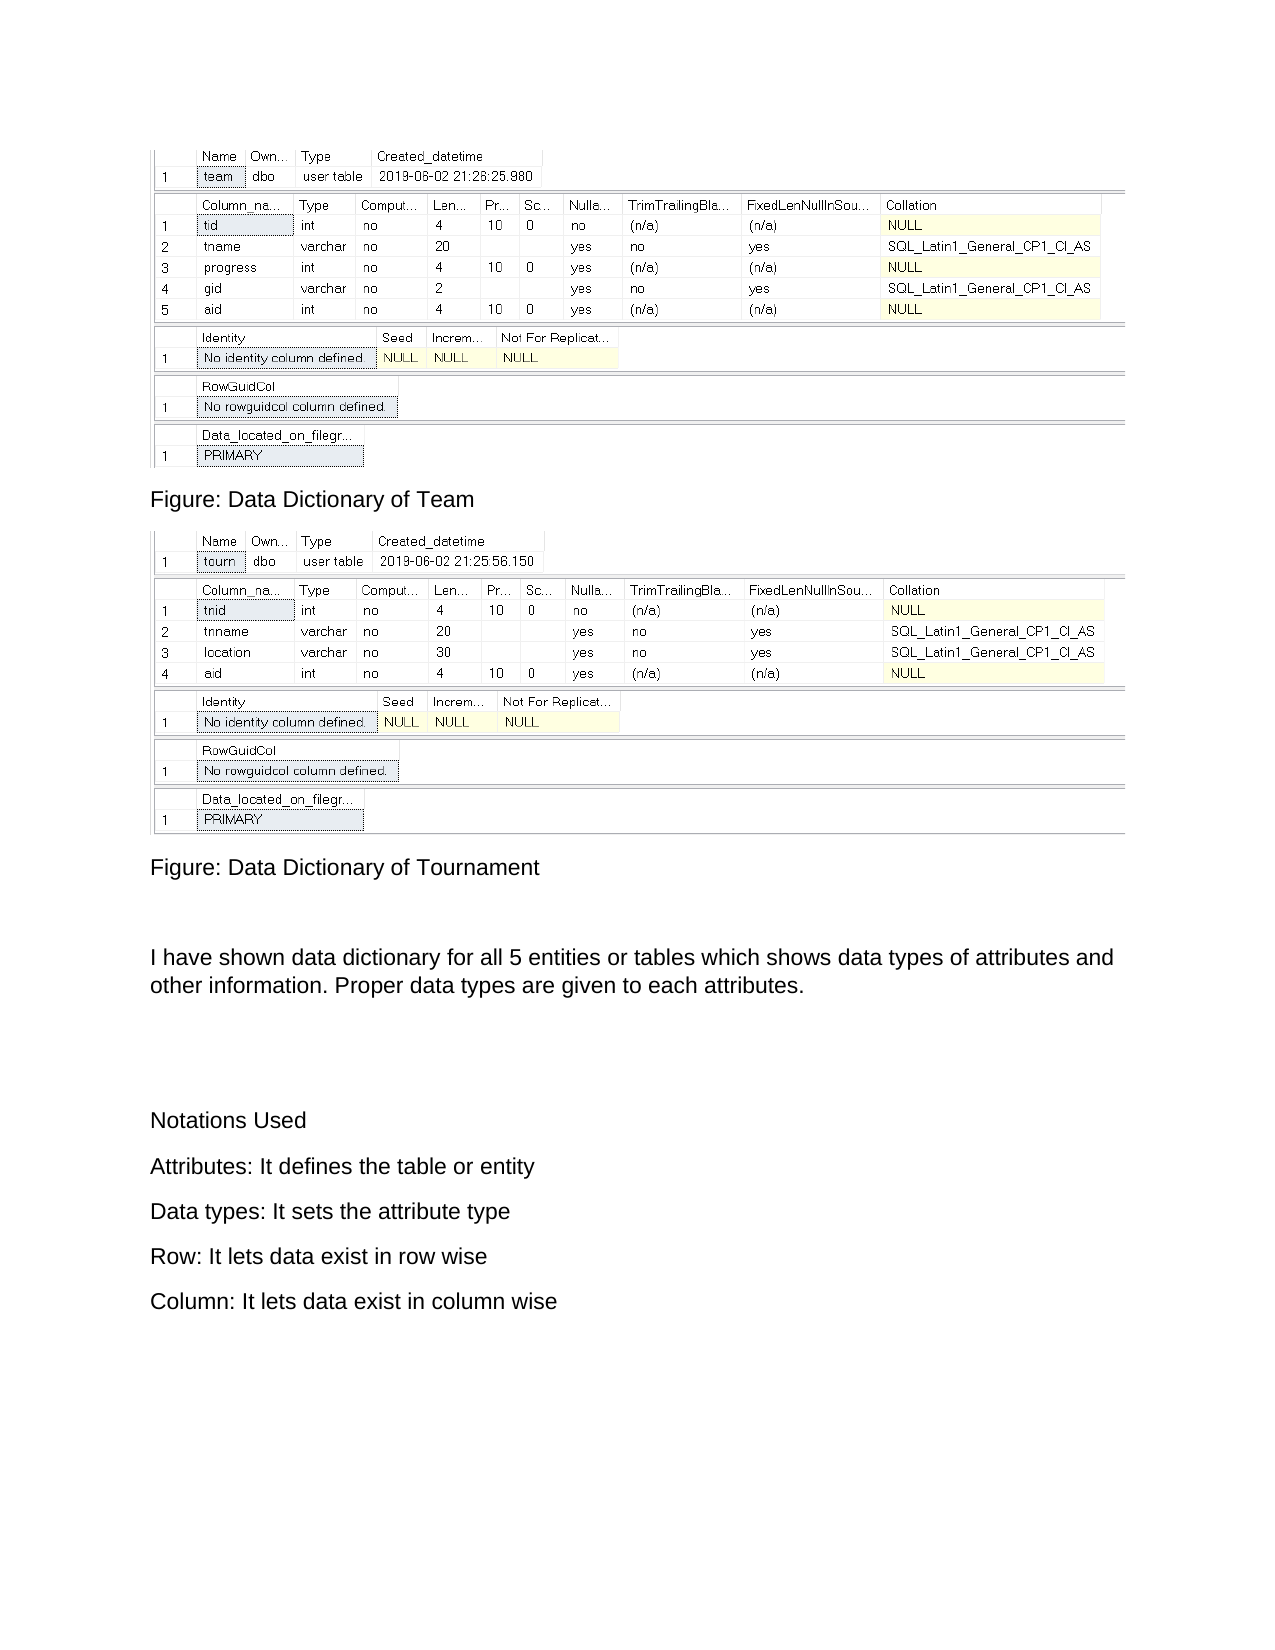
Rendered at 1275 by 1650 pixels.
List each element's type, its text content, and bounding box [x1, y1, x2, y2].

picture [150, 150, 1125, 468]
text Data types: It sets the attribute type [150, 1198, 1125, 1224]
text Row: It lets data exist in row wise [150, 1243, 1125, 1269]
text Figure: Data Dictionary of Team [150, 486, 1125, 513]
text Figure: Data Dictionary of Tournament [150, 853, 1125, 880]
text I have shown data dictionary for all 5 entities or tables which shows data types of attributes and other information. Proper data types are given to each attributes. [150, 944, 1125, 998]
text Attributes: It defines the table or entity [150, 1153, 1125, 1179]
text Column: It lets data exist in column wise [150, 1288, 1125, 1314]
text Notations Used [150, 1107, 1125, 1134]
picture [150, 531, 1125, 835]
